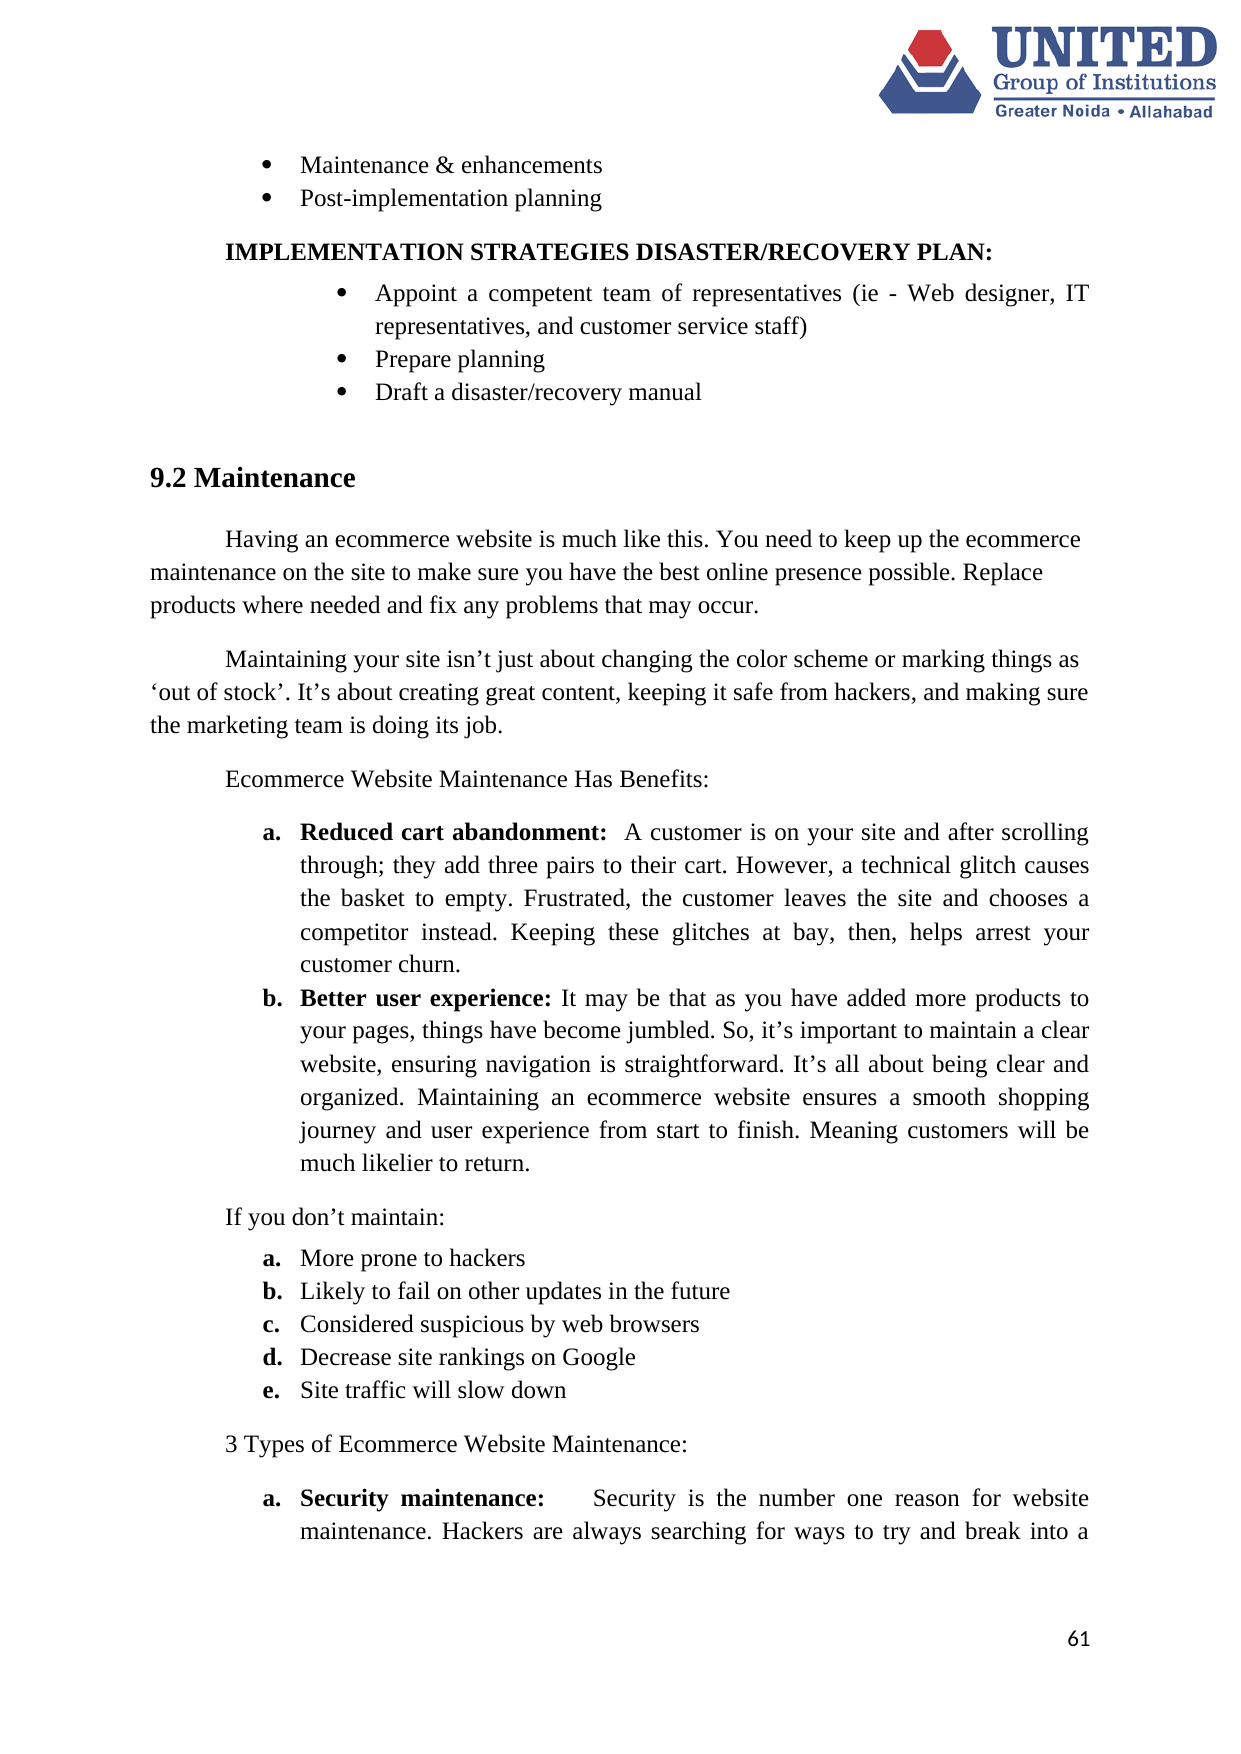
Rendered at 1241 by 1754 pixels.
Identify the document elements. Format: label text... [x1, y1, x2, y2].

list Draft a disaster/recovery manual [337, 377, 1090, 406]
text IMPLEMENTATION STRATEGIES DISASTER/RECOVERY PLAN: [225, 237, 1090, 266]
text Maintaining your site isn’t just about changing the color scheme or marking things as ‘out of stock’. It’s about creating great content, keeping it safe from hackers, and making sure the marketing team is doing its job. [150, 644, 1090, 738]
list Considered suspicious by web browsers [262, 1309, 1090, 1338]
list Appoint a competent team of representatives (ie - Web designer, IT representatives, and customer service staff) [337, 278, 1090, 340]
text If you don’t maintain: [187, 1202, 1090, 1230]
list Likely to fail on other updates in the future [262, 1276, 1090, 1305]
list Prepare planning [337, 344, 1090, 373]
list More prone to hackers [262, 1243, 1090, 1272]
text Ecommerce Website Maintenance Has Benefits: [150, 764, 1090, 792]
list Site traffic will slow down [262, 1375, 1090, 1404]
text Having an ecommerce website is much like this. You need to keep up the ecommerce maintenance on the site to make sure you have the best online presence possible. Replace products where needed and fix any problems that may occur. [150, 524, 1090, 619]
picture [873, 20, 1218, 124]
subtitle 9.2 Maintenance [150, 460, 1090, 494]
list Better user experience: It may be that as you have added more products to your pages, things have become jumbled. So, it’s important to maintain a clear website, ensuring navigation is straightforward. It’s all about being clear and organized. Maintaining an ecommerce website ensures a smooth shopping journey and user experience from start to finish. Meaning customers will be much likelier to return. [262, 983, 1090, 1176]
list Post-implementation planning [262, 183, 1090, 212]
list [262, 1483, 1090, 1544]
list Reduced cart abandonment: A customer is on your site and after scrolling through; they add three pairs to their cart. However, a technical glitch causes the basket to empty. Frustrated, the customer leaves the site and chooses a competitor instead. Keeping these glitches at bay, then, helps arrest your customer churn. [262, 817, 1090, 978]
list Decrease site rankings on Google [262, 1342, 1090, 1371]
text 3 Types of Ecommerce Website Maintenance: [225, 1429, 1090, 1458]
list Maintenance & enhancements [262, 150, 1090, 179]
